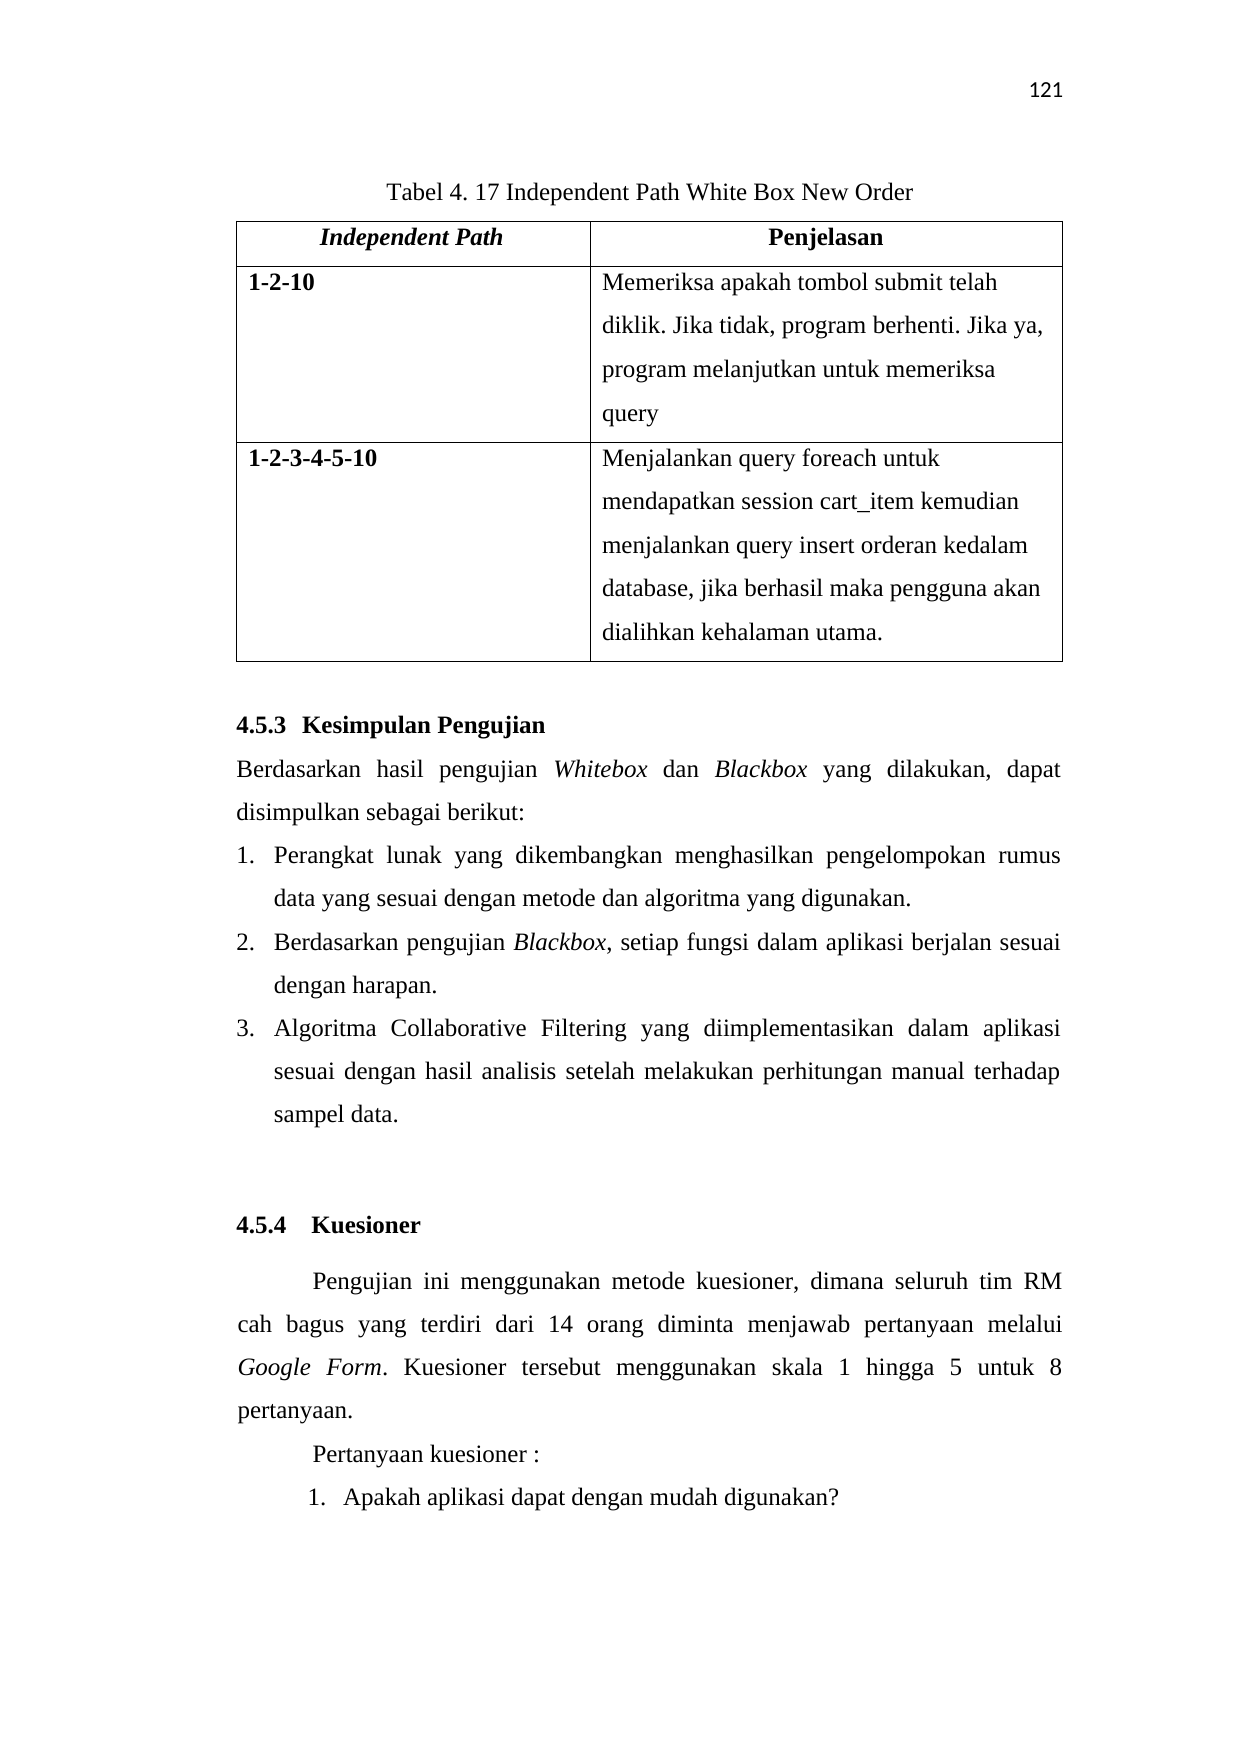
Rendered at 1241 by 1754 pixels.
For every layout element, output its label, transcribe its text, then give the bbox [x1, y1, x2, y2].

list Berdasarkan pengujian Blackbox, setiap fungsi dalam aplikasi berjalan sesuai dengan harapan. [236, 927, 1061, 998]
text Pengujian ini menggunakan metode kuesioner, dimana seluruh tim RM cah bagus yang terdiri dari 14 orang diminta menjawab pertanyaan melalui Google Form. Kuesioner tersebut menggunakan skala 1 hingga 5 untuk 8 pertanyaan. [237, 1266, 1063, 1424]
text Berdasarkan hasil pengujian Whitebox dan Blackbox yang dilakukan, dapat disimpulkan sebagai berikut: [236, 754, 1061, 826]
list Apakah aplikasi dapat dengan mudah digunakan? [307, 1482, 1063, 1511]
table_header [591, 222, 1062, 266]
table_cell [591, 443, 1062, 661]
text Pertanyaan kuesioner : [237, 1439, 1063, 1467]
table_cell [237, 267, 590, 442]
subtitle Kuesioner [236, 1210, 1063, 1239]
list Perangkat lunak yang dikembangkan menghasilkan pengelompokan rumus data yang sesuai dengan metode dan algoritma yang digunakan. [236, 840, 1061, 912]
subtitle Kesimpulan Pengujian [236, 710, 1061, 739]
text Tabel 4. 17 Independent Path White Box New Order [236, 177, 1063, 206]
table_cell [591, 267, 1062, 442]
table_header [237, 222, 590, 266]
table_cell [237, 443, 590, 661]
list Algoritma Collaborative Filtering yang diimplementasikan dalam aplikasi sesuai dengan hasil analisis setelah melakukan perhitungan manual terhadap sampel data. [236, 1013, 1061, 1128]
